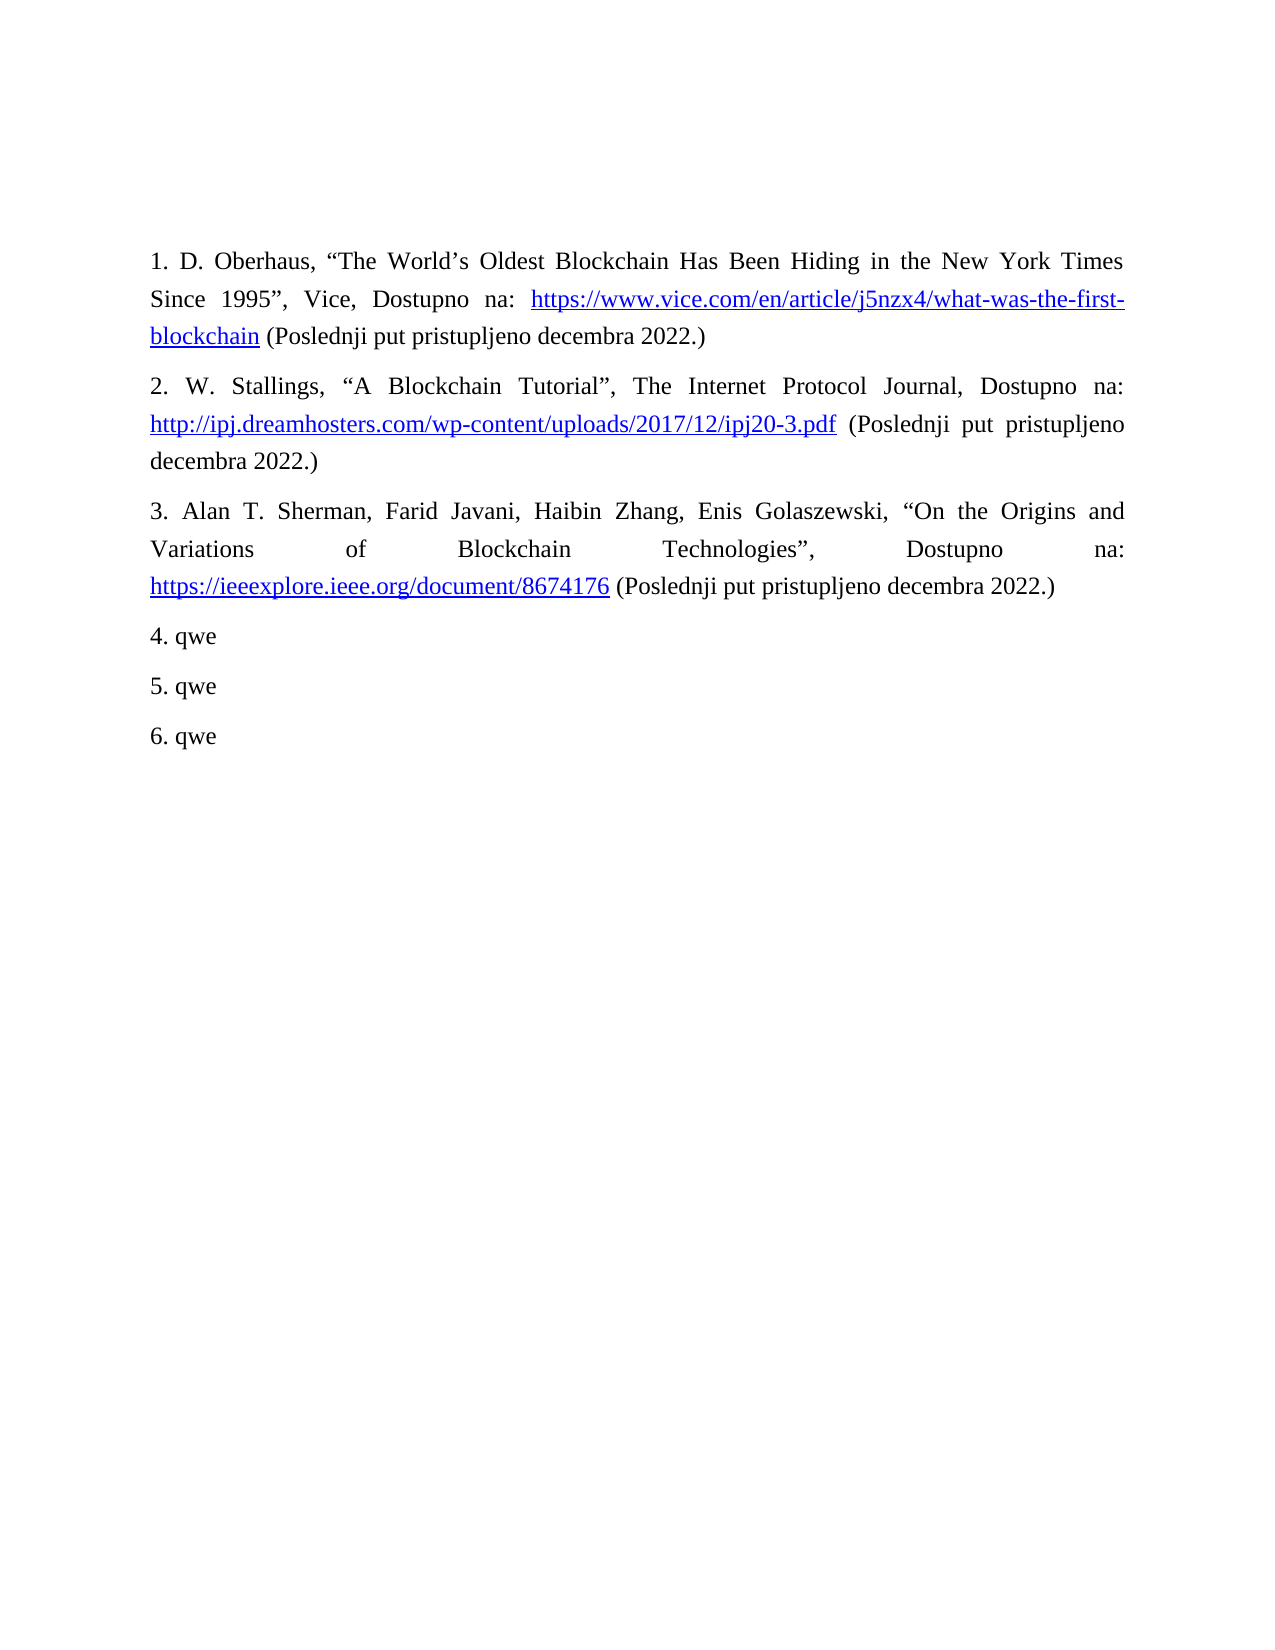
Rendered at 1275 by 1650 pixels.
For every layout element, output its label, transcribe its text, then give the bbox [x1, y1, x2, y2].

text 4. qwe [150, 612, 1125, 650]
text 5. qwe [150, 662, 1125, 700]
text 3. Alan T. Sherman, Farid Javani, Haibin Zhang, Enis Golaszewski, “On the Origins and Variations of Blockchain Technologies”, Dostupno na: https://ieeexplore.ieee.org/document/8674176 (Poslednji put pristupljeno decembra 2022.) [150, 487, 1125, 600]
text 6. qwe [150, 712, 1125, 750]
text 1. D. Oberhaus, “The World’s Oldest Blockchain Has Been Hiding in the New York Times Since 1995”, Vice, Dostupno na: https://www.vice.com/en/article/j5nzx4/what-was-the-first-blockchain (Poslednji put pristupljeno decembra 2022.) [150, 237, 1125, 350]
text 2. W. Stallings, “A Blockchain Tutorial”, The Internet Protocol Journal, Dostupno na: http://ipj.dreamhosters.com/wp-content/uploads/2017/12/ipj20-3.pdf (Poslednji put pristupljeno decembra 2022.) [150, 362, 1125, 475]
